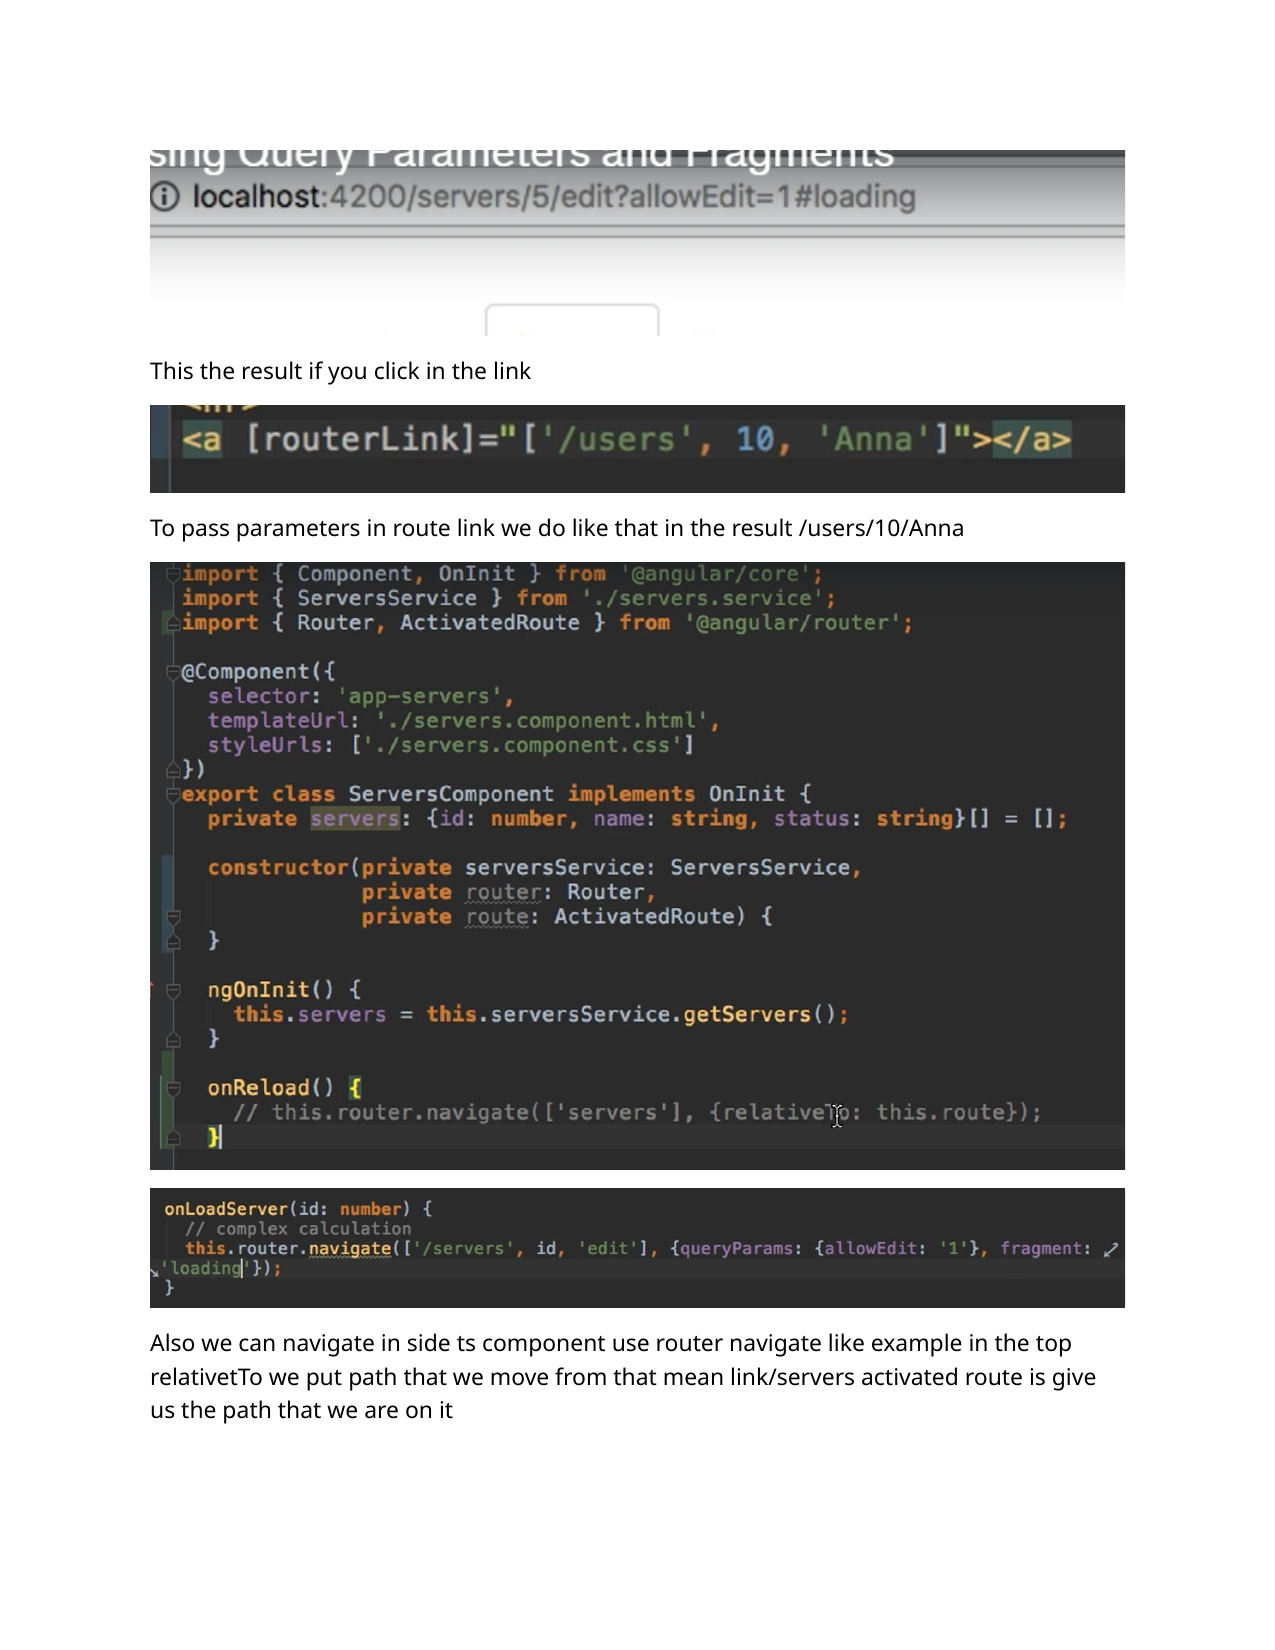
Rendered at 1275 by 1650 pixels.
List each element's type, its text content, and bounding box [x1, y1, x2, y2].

text Also we can navigate in side ts component use router navigate like example in the top relativetTo we put path that we move from that mean link/servers activated route is give us the path that we are on it [150, 1327, 1125, 1425]
text This the result if you click in the link [150, 355, 1125, 386]
text To pass parameters in route link we do like that in the result /users/10/Anna [150, 512, 1125, 543]
picture [150, 405, 1125, 493]
picture [150, 562, 1125, 1170]
picture [150, 1188, 1125, 1308]
picture [150, 150, 1125, 336]
